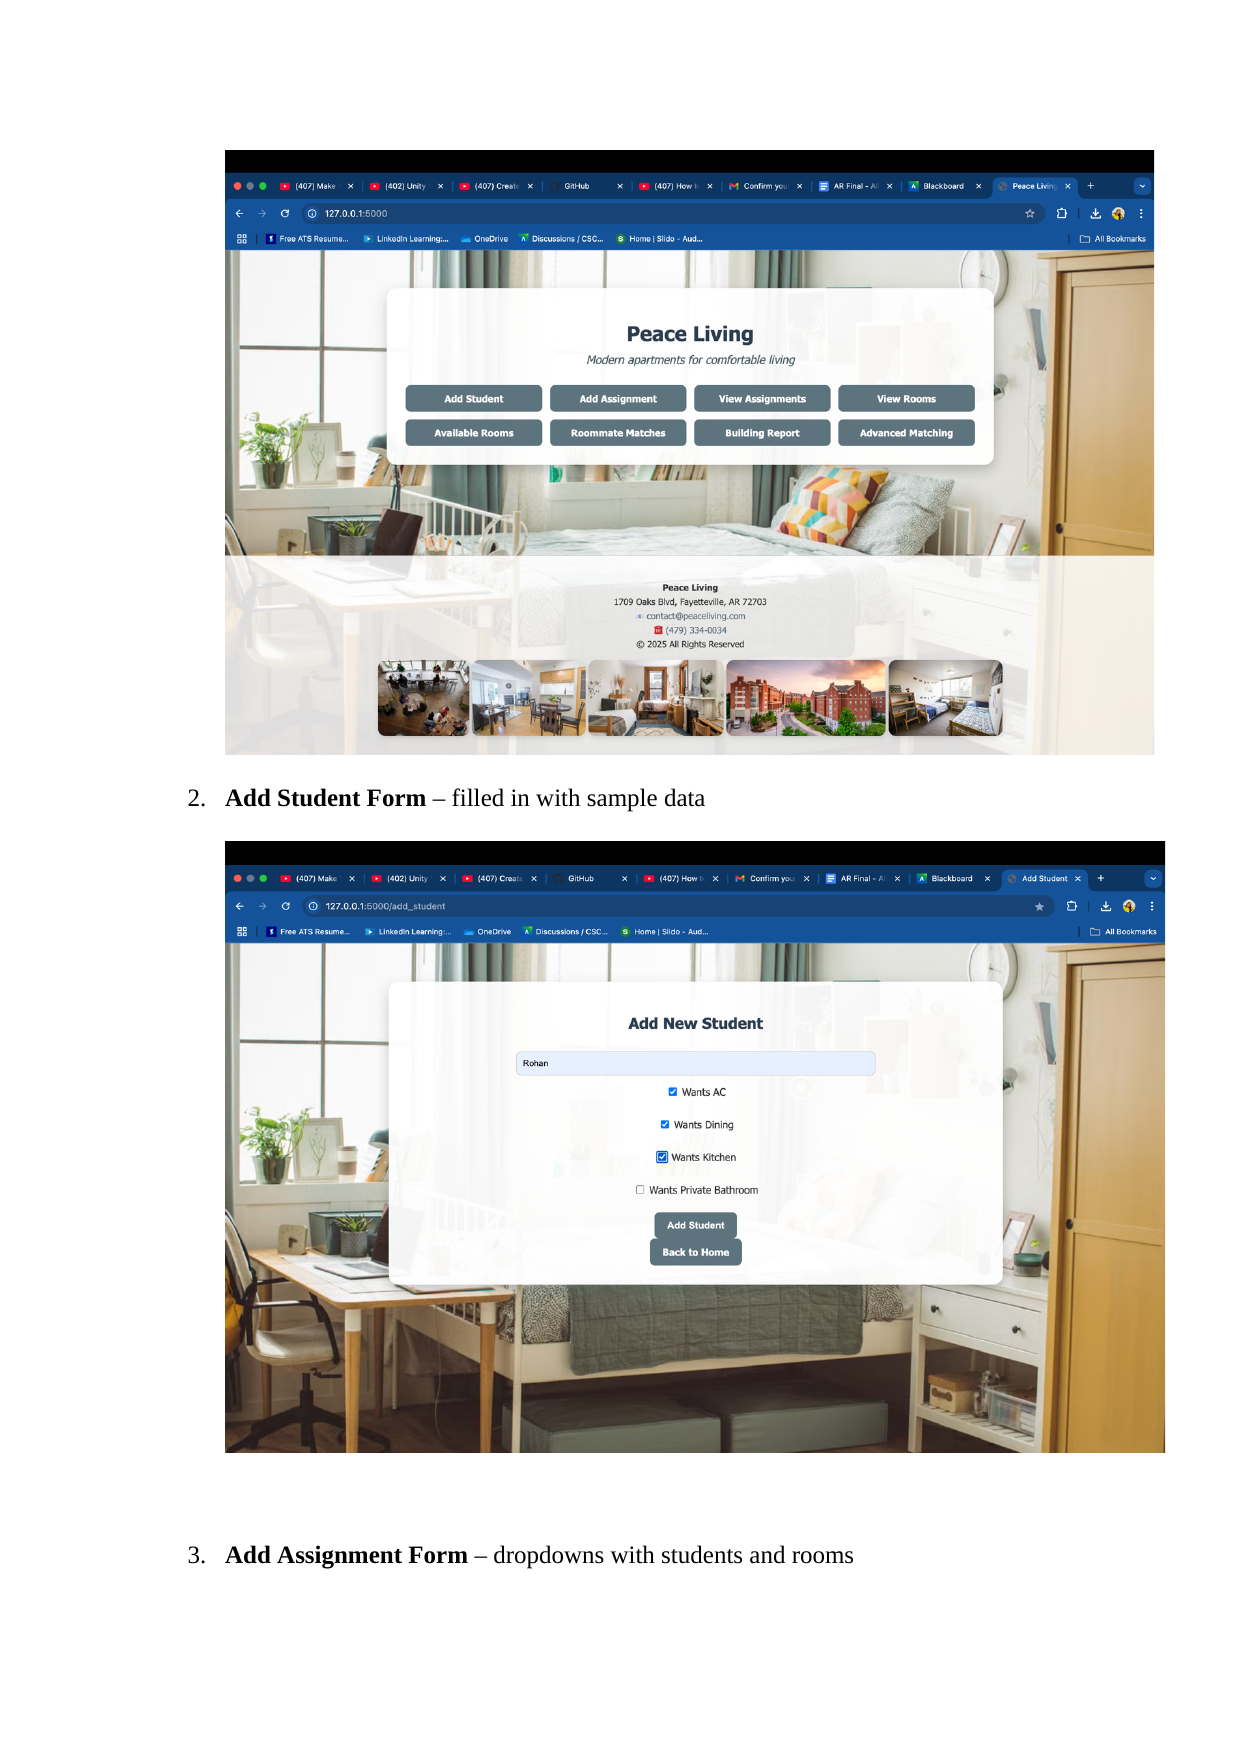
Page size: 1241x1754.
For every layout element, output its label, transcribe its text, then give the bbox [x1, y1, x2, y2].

list Add Student Form – filled in with sample data [187, 783, 1090, 812]
picture [225, 150, 1155, 755]
list Add Assignment Form – dropdowns with students and rooms [187, 1540, 1090, 1569]
picture [225, 841, 1166, 1453]
